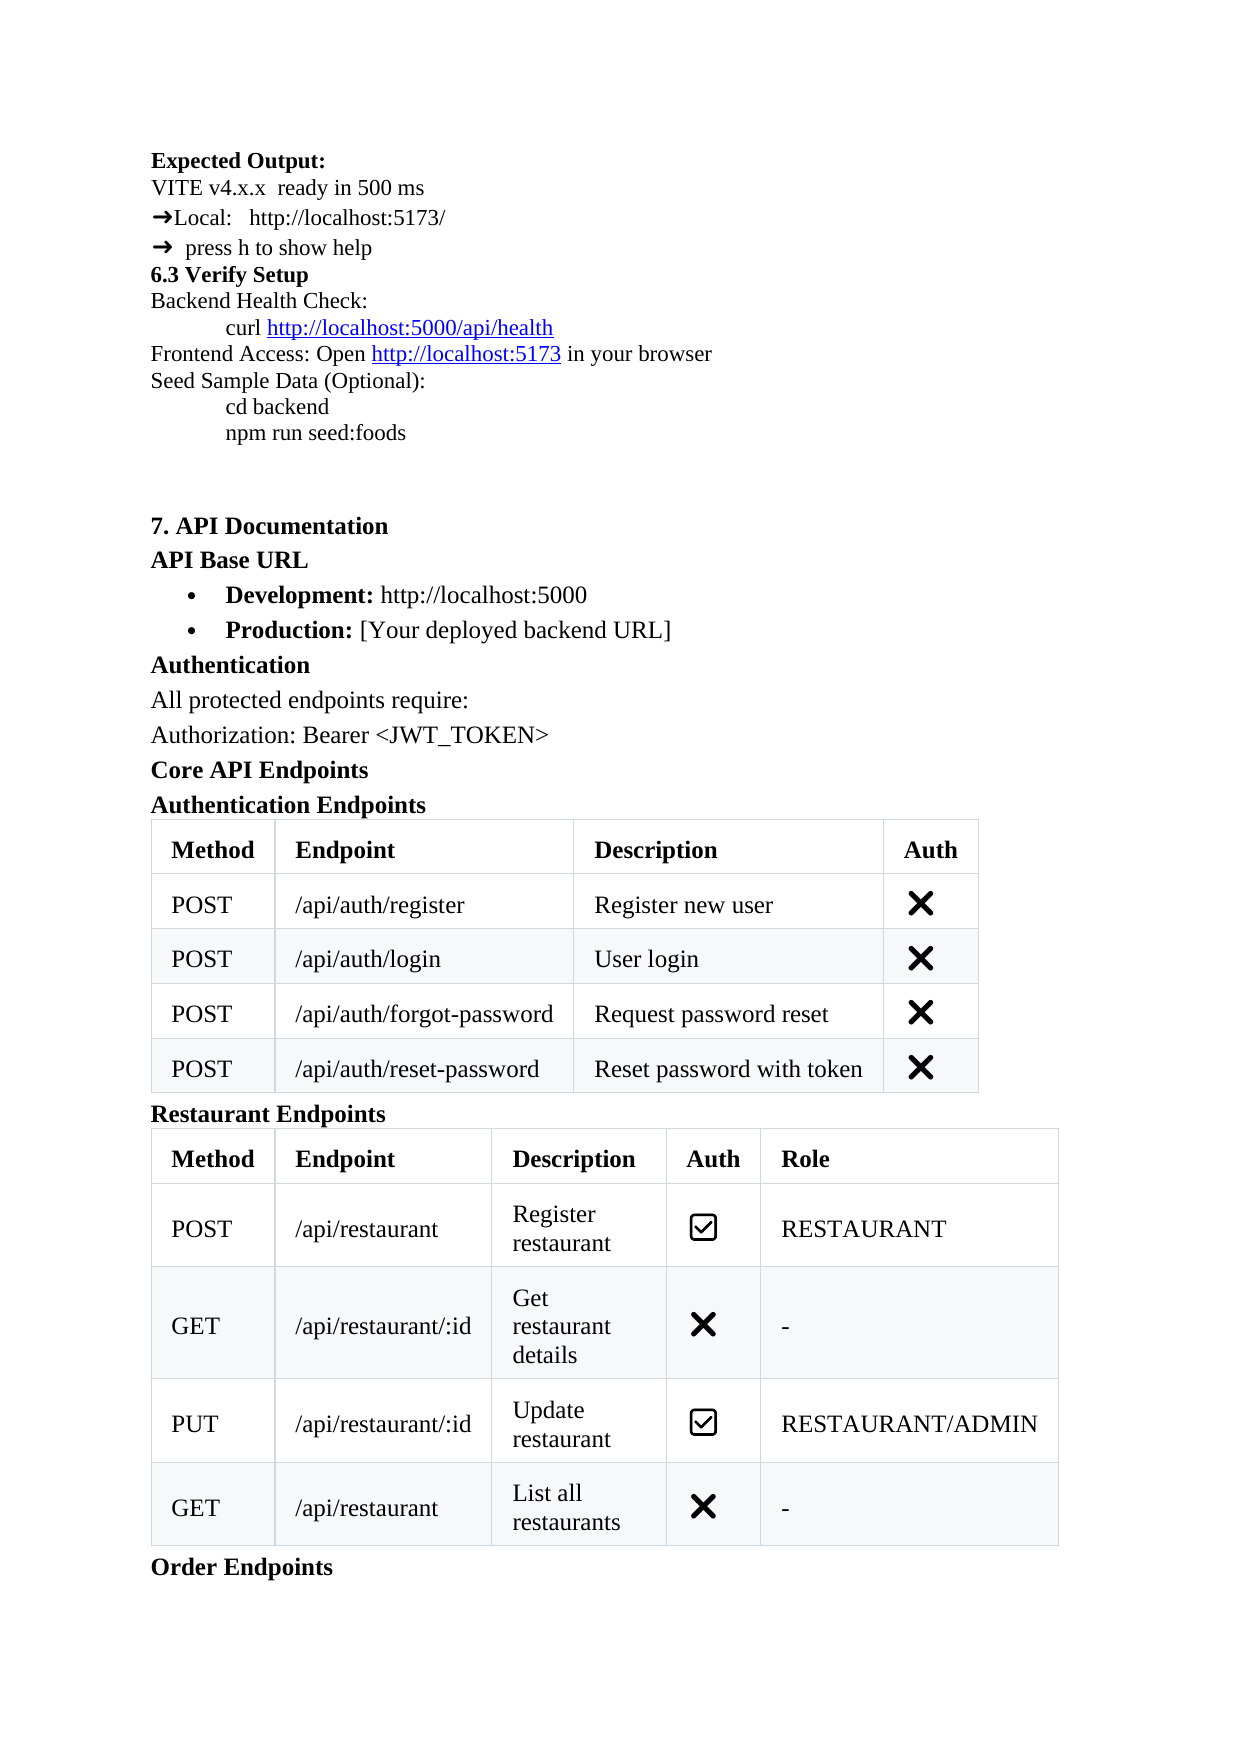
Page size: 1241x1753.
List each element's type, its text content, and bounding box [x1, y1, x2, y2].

table_cell - [761, 1267, 1058, 1378]
table_cell /api/restaurant/:id [276, 1379, 491, 1462]
table_cell ❌ [884, 1039, 978, 1092]
table_cell /api/restaurant/:id [276, 1267, 491, 1378]
table_cell List all restaurants [492, 1463, 666, 1545]
text All protected endpoints require: [150, 685, 1060, 714]
table_cell RESTAURANT [761, 1184, 1058, 1266]
table_cell User login [574, 929, 883, 983]
table_header Description [574, 820, 883, 873]
table_cell RESTAURANT/ADMIN [761, 1379, 1058, 1462]
table_cell POST [152, 984, 274, 1037]
table_header Method [152, 820, 274, 873]
text VITE v4.x.x ready in 500 ms [151, 174, 1059, 200]
table_header Endpoint [276, 1129, 491, 1183]
list Development: http://localhost:5000 [188, 581, 1060, 609]
table_cell /api/auth/register [276, 874, 573, 928]
table_cell /api/auth/reset-password [276, 1039, 573, 1092]
table_cell Update restaurant [492, 1379, 666, 1462]
table_cell Register restaurant [492, 1184, 666, 1266]
text Seed Sample Data (Optional): [150, 367, 1059, 393]
table_cell GET [152, 1463, 274, 1545]
table_cell Get restaurant details [492, 1267, 666, 1378]
table_header Description [492, 1129, 666, 1183]
table_header Role [761, 1129, 1058, 1183]
table_cell - [761, 1463, 1058, 1545]
table_cell ✅ [667, 1184, 760, 1266]
text ➜Local: http://localhost:5173/ [151, 200, 1059, 231]
text 6.3 Verify Setup [150, 261, 1059, 288]
text Order Endpoints [150, 1552, 1060, 1581]
text Restaurant Endpoints [150, 1099, 1060, 1128]
table_cell POST [152, 1184, 274, 1266]
text npm run seed:foods [150, 419, 1059, 446]
text Frontend Access: Open http://localhost:5173 in your browser [150, 340, 1059, 367]
text Core API Endpoints [150, 755, 1060, 784]
table_cell POST [152, 1039, 274, 1092]
table_cell /api/auth/login [276, 929, 573, 983]
text 7. API Documentation [150, 511, 1060, 539]
table_cell ❌ [667, 1267, 760, 1378]
table_header Auth [884, 820, 978, 873]
table_cell /api/restaurant [276, 1463, 491, 1545]
table_cell GET [152, 1267, 274, 1378]
text Authentication [150, 650, 1060, 679]
table_header Auth [667, 1129, 760, 1183]
table_cell Register new user [574, 874, 883, 928]
table_cell PUT [152, 1379, 274, 1462]
table_cell POST [152, 929, 274, 983]
table_cell ❌ [667, 1463, 760, 1545]
table_cell ✅ [667, 1379, 760, 1462]
text ➜ press h to show help [151, 231, 1059, 261]
text curl http://localhost:5000/api/health [150, 314, 1059, 340]
table_cell /api/auth/forgot-password [276, 984, 573, 1037]
text API Base URL [150, 546, 1060, 574]
text cd backend [150, 393, 1059, 419]
table_cell ❌ [884, 874, 978, 928]
text Backend Health Check: [150, 288, 1059, 314]
table_cell /api/restaurant [276, 1184, 491, 1266]
text Expected Output: [151, 147, 1059, 174]
table_header Endpoint [276, 820, 573, 873]
table_cell Request password reset [574, 984, 883, 1037]
table_cell Reset password with token [574, 1039, 883, 1092]
table_cell ❌ [884, 929, 978, 983]
text Authorization: Bearer <JWT_TOKEN> [150, 720, 1060, 749]
table_cell ❌ [884, 984, 978, 1037]
table_header Method [152, 1129, 274, 1183]
text Authentication Endpoints [150, 790, 1060, 819]
list Production: [Your deployed backend URL] [188, 615, 1060, 644]
table_cell POST [152, 874, 274, 928]
